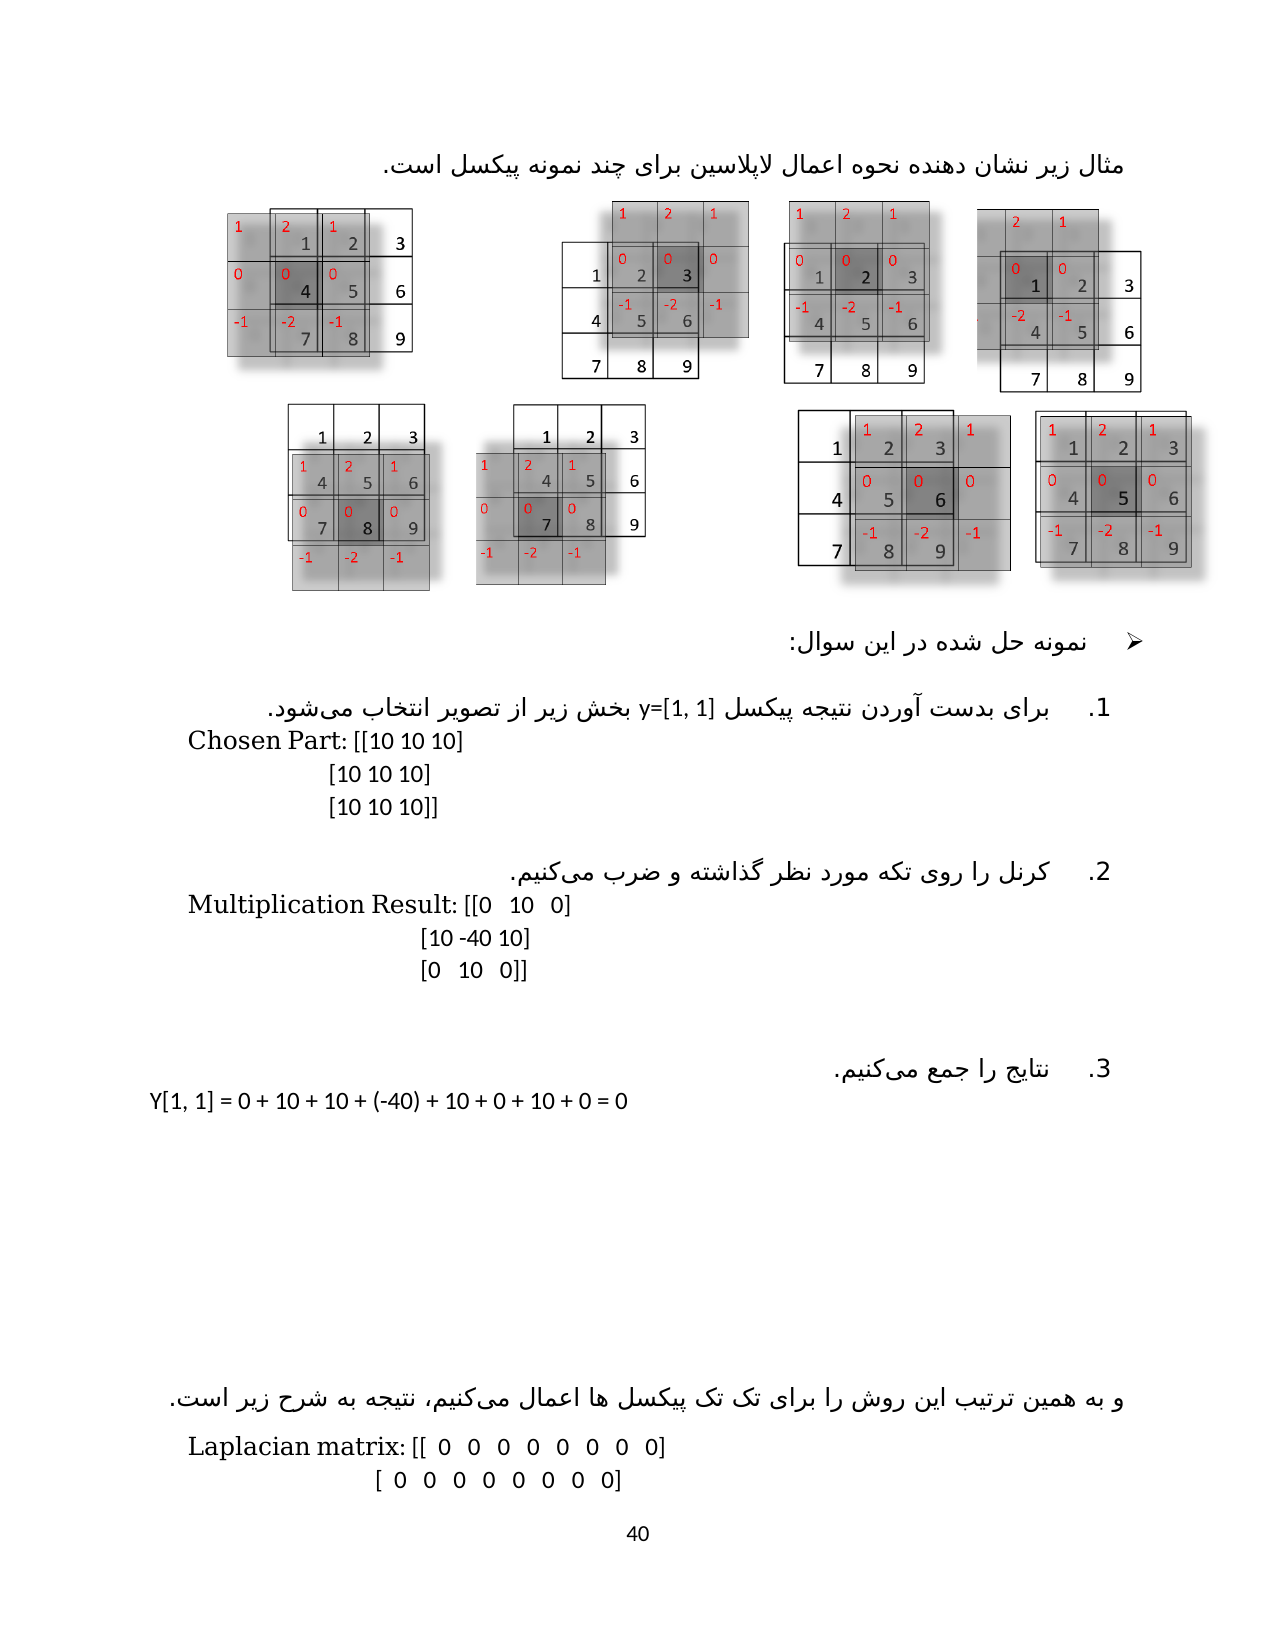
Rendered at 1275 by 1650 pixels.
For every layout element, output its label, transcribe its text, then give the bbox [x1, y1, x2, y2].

list [10 10 10]] [187, 791, 1125, 821]
list Laplacian matrix: [[ 0 0 0 0 0 0 0 0] [187, 1431, 1125, 1462]
list [10 -40 10] [187, 922, 1125, 952]
list [0 10 0]] [187, 954, 1125, 985]
list برای بدست آوردن نتیجه پیکسل y=[1, 1] بخش زیر از تصویر انتخاب می‌شود. [150, 692, 1087, 722]
text و به همین ترتیب این روش را برای تک تک پیکسل ها اعمال می‌کنیم، نتیجه به شرح زیر است. [150, 1383, 1125, 1412]
list نتایج را جمع می‌کنیم. [150, 1054, 1087, 1083]
list نمونه حل شده در این سوال: [150, 627, 1125, 656]
picture [224, 198, 1244, 625]
list [10 10 10] [187, 758, 1125, 788]
list Chosen Part: [[10 10 10] [187, 724, 1125, 756]
list [ 0 0 0 0 0 0 0 0] [187, 1464, 1125, 1495]
list کرنل را روی تکه مورد نظر گذاشته و ضرب می‌کنیم. [150, 857, 1087, 886]
text مثال زیر نشان دهنده نحوه اعمال لاپلاسین برای چند نمونه پیکسل است. [150, 150, 1125, 179]
list Multiplication Result: [[0 10 0] [187, 888, 1125, 919]
list Y[1, 1] = 0 + 10 + 10 + (-40) + 10 + 0 + 10 + 0 = 0 [150, 1085, 1050, 1116]
